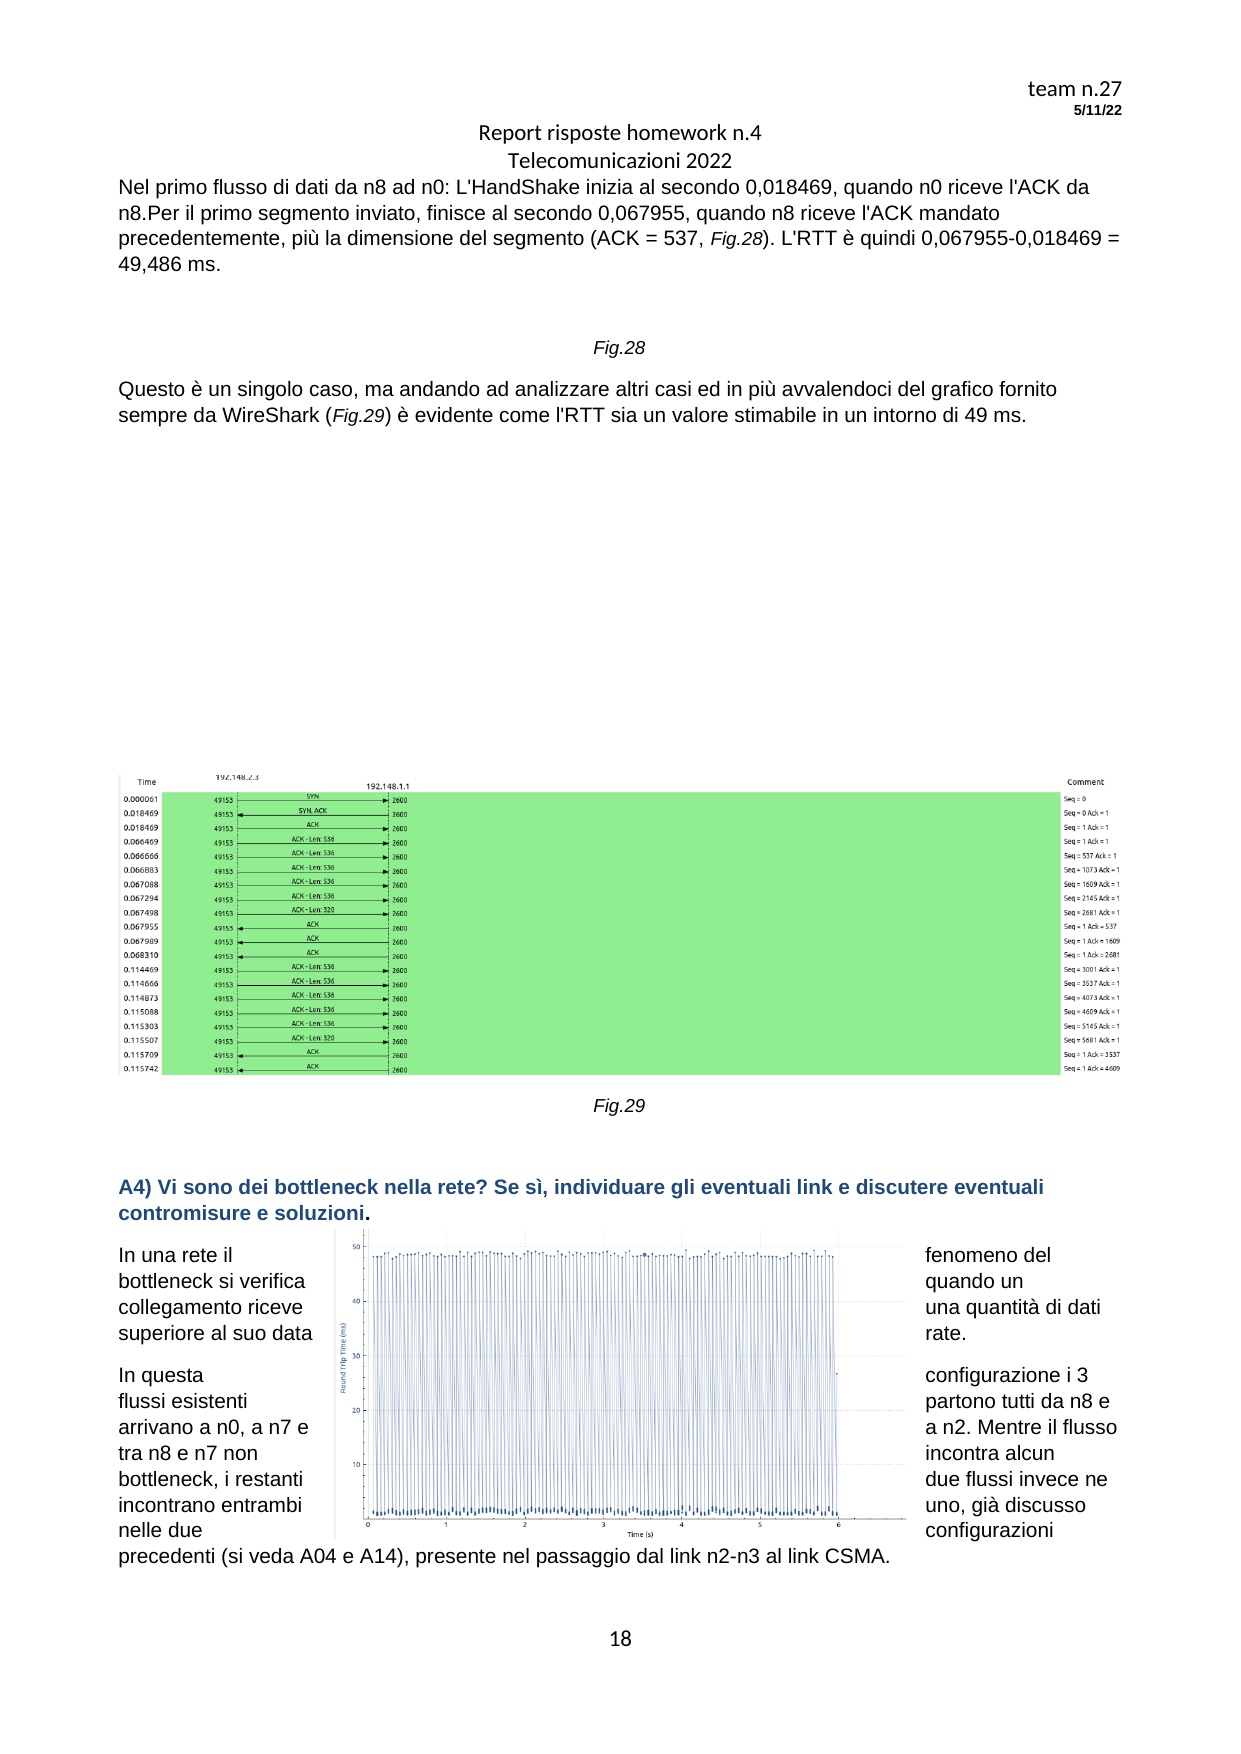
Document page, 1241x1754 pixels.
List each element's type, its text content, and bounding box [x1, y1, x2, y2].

text Fig.28 [118, 337, 1122, 359]
picture [118, 775, 1123, 1075]
text In una rete il fenomeno del bottleneck si verifica quando un collegamento riceve una quantità di dati superiore al suo data rate. [907, 1243, 1122, 1345]
picture [333, 1229, 907, 1540]
text Fig.29 [118, 1075, 1122, 1117]
text Questo è un singolo caso, ma andando ad analizzare altri casi ed in più avvalendoci del grafico fornito sempre da WireShark (Fig.29) è evidente come l'RTT sia un valore stimabile in un intorno di 49 ms. [118, 377, 1122, 427]
text Nel primo flusso di dati da n8 ad n0: L'HandShake inizia al secondo 0,018469, quando n0 riceve l'ACK da n8.Per il primo segmento inviato, finisce al secondo 0,067955, quando n8 riceve l'ACK mandato precedentemente, più la dimensione del segmento (ACK = 537, Fig.28). L'RTT è quindi 0,067955-0,018469 = 49,486 ms. [118, 174, 1122, 276]
text A4) Vi sono dei bottleneck nella rete? Se sì, individuare gli eventuali link e discutere eventuali contromisure e soluzioni. [118, 1175, 1122, 1225]
text In questa configurazione i 3 flussi esistenti partono tutti da n8 e arrivano a n0, a n7 e a n2. Mentre il flusso tra n8 e n7 non incontra alcun bottleneck, i restanti due flussi invece ne incontrano entrambi uno, già discusso nelle due configurazioni precedenti (si veda A04 e A14), presente nel passaggio dal link n2-n3 al link CSMA. [118, 1363, 1122, 1568]
text In una rete il fenomeno del bottleneck si verifica quando un collegamento riceve una quantità di dati superiore al suo data rate. [118, 1243, 333, 1345]
